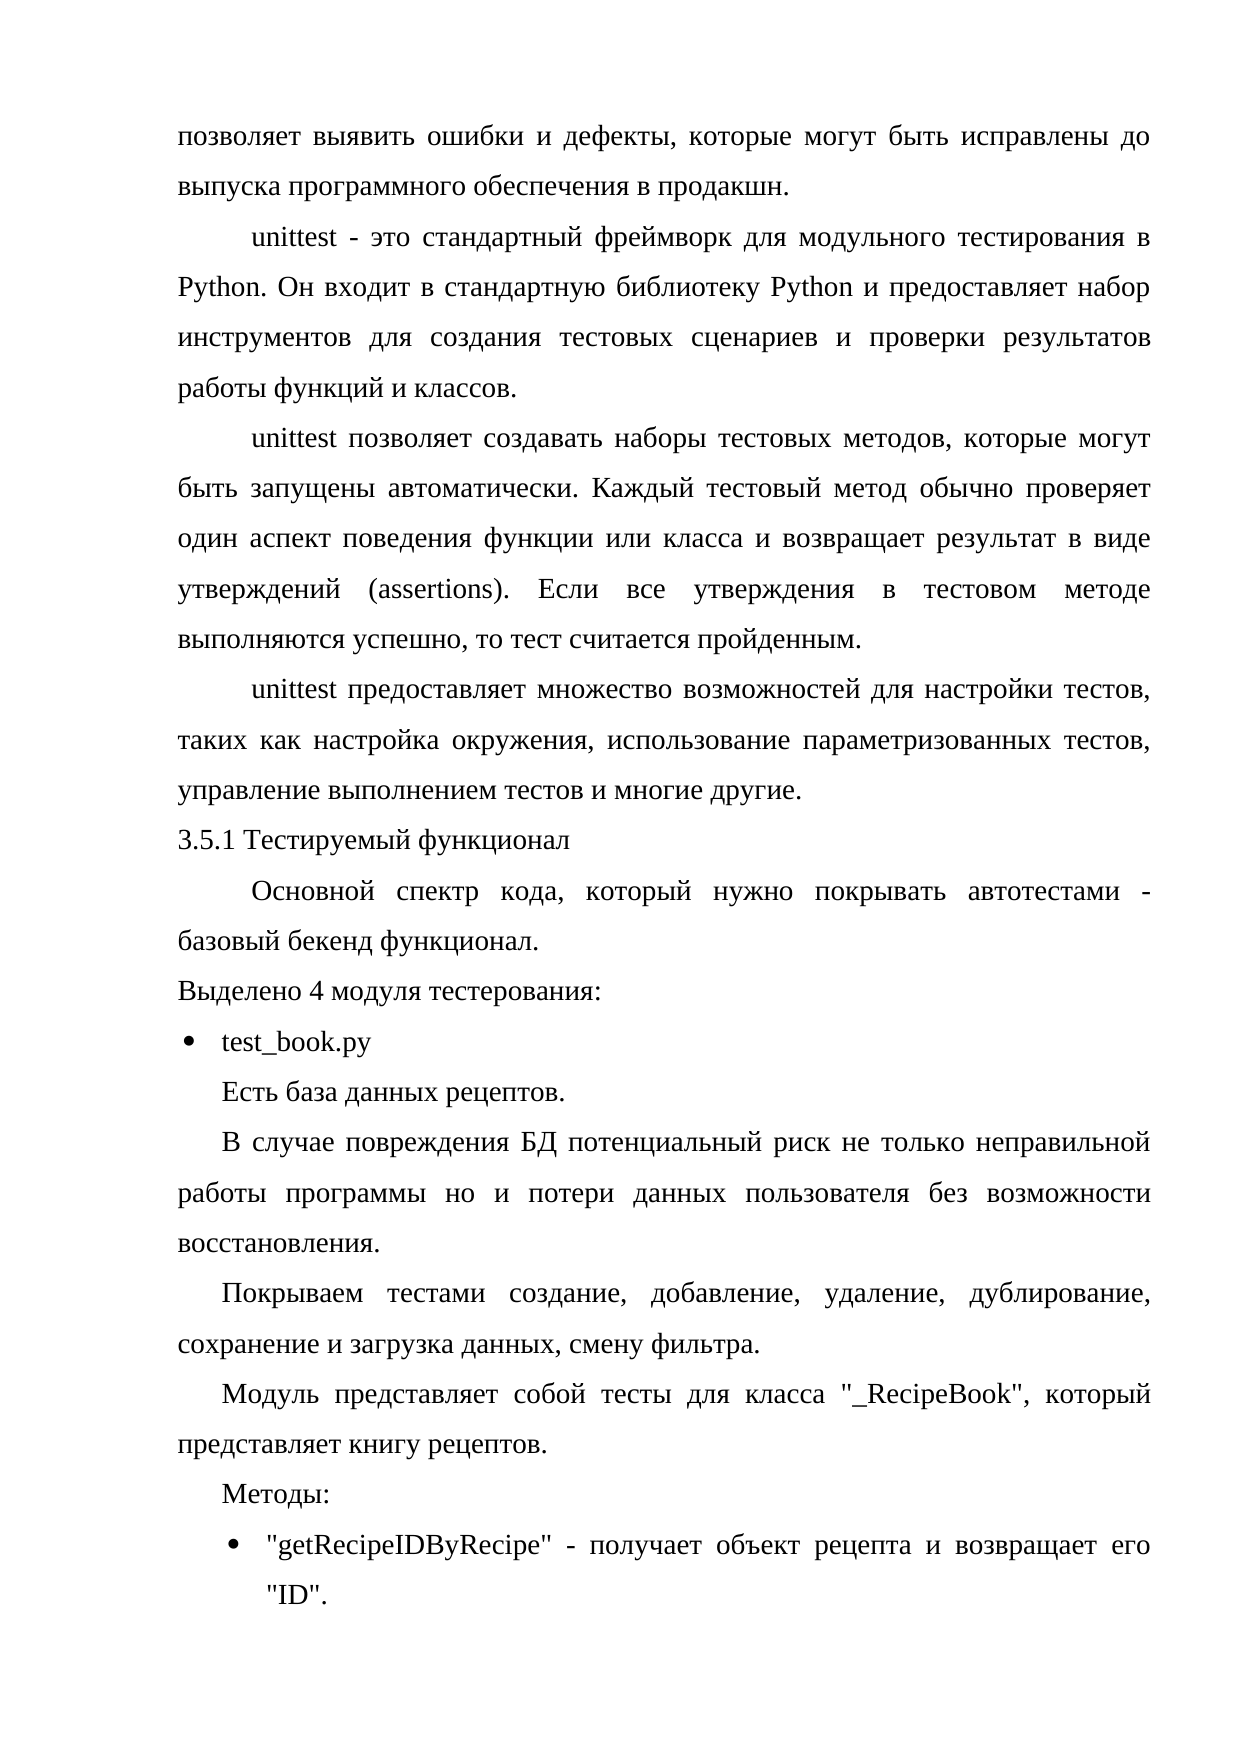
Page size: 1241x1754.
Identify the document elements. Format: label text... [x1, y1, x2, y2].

text 3.5.1 Тестируемый функционал [177, 822, 1152, 856]
text Покрываем тестами создание, добавление, удаление, дублирование, сохранение и загрузка данных, смену фильтра. [177, 1275, 1152, 1359]
text Выделено 4 модуля тестерования: [177, 973, 1152, 1007]
list "getRecipeIDByRecipe" - получает объект рецепта и возвращает его "ID". [228, 1527, 1152, 1611]
text Есть база данных рецептов. [177, 1074, 1152, 1108]
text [177, 118, 1152, 202]
text Методы: [177, 1477, 1152, 1510]
text unittest - это стандартный фреймворк для модульного тестирования в Python. Он входит в стандартную библиотеку Python и предоставляет набор инструментов для создания тестовых сценариев и проверки результатов работы функций и классов. [177, 219, 1152, 403]
text unittest предоставляет множество возможностей для настройки тестов, таких как настройка окружения, использование параметризованных тестов, управление выполнением тестов и многие другие. [177, 672, 1152, 806]
text unittest позволяет создавать наборы тестовых методов, которые могут быть запущены автоматически. Каждый тестовый метод обычно проверяет один аспект поведения функции или класса и возвращает результат в виде утверждений (assertions). Если все утверждения в тестовом методе выполняются успешно, то тест считается пройденным. [177, 420, 1152, 655]
text Основной спектр кода, который нужно покрывать автотестами - базовый бекенд функционал. [177, 873, 1152, 957]
list test_book.py [184, 1024, 1152, 1057]
text Модуль представляет собой тесты для класса "_RecipeBook", который представляет книгу рецептов. [177, 1376, 1152, 1460]
text В случае повреждения БД потенциальный риск не только неправильной работы программы но и потери данных пользователя без возможности восстановления. [177, 1124, 1152, 1259]
